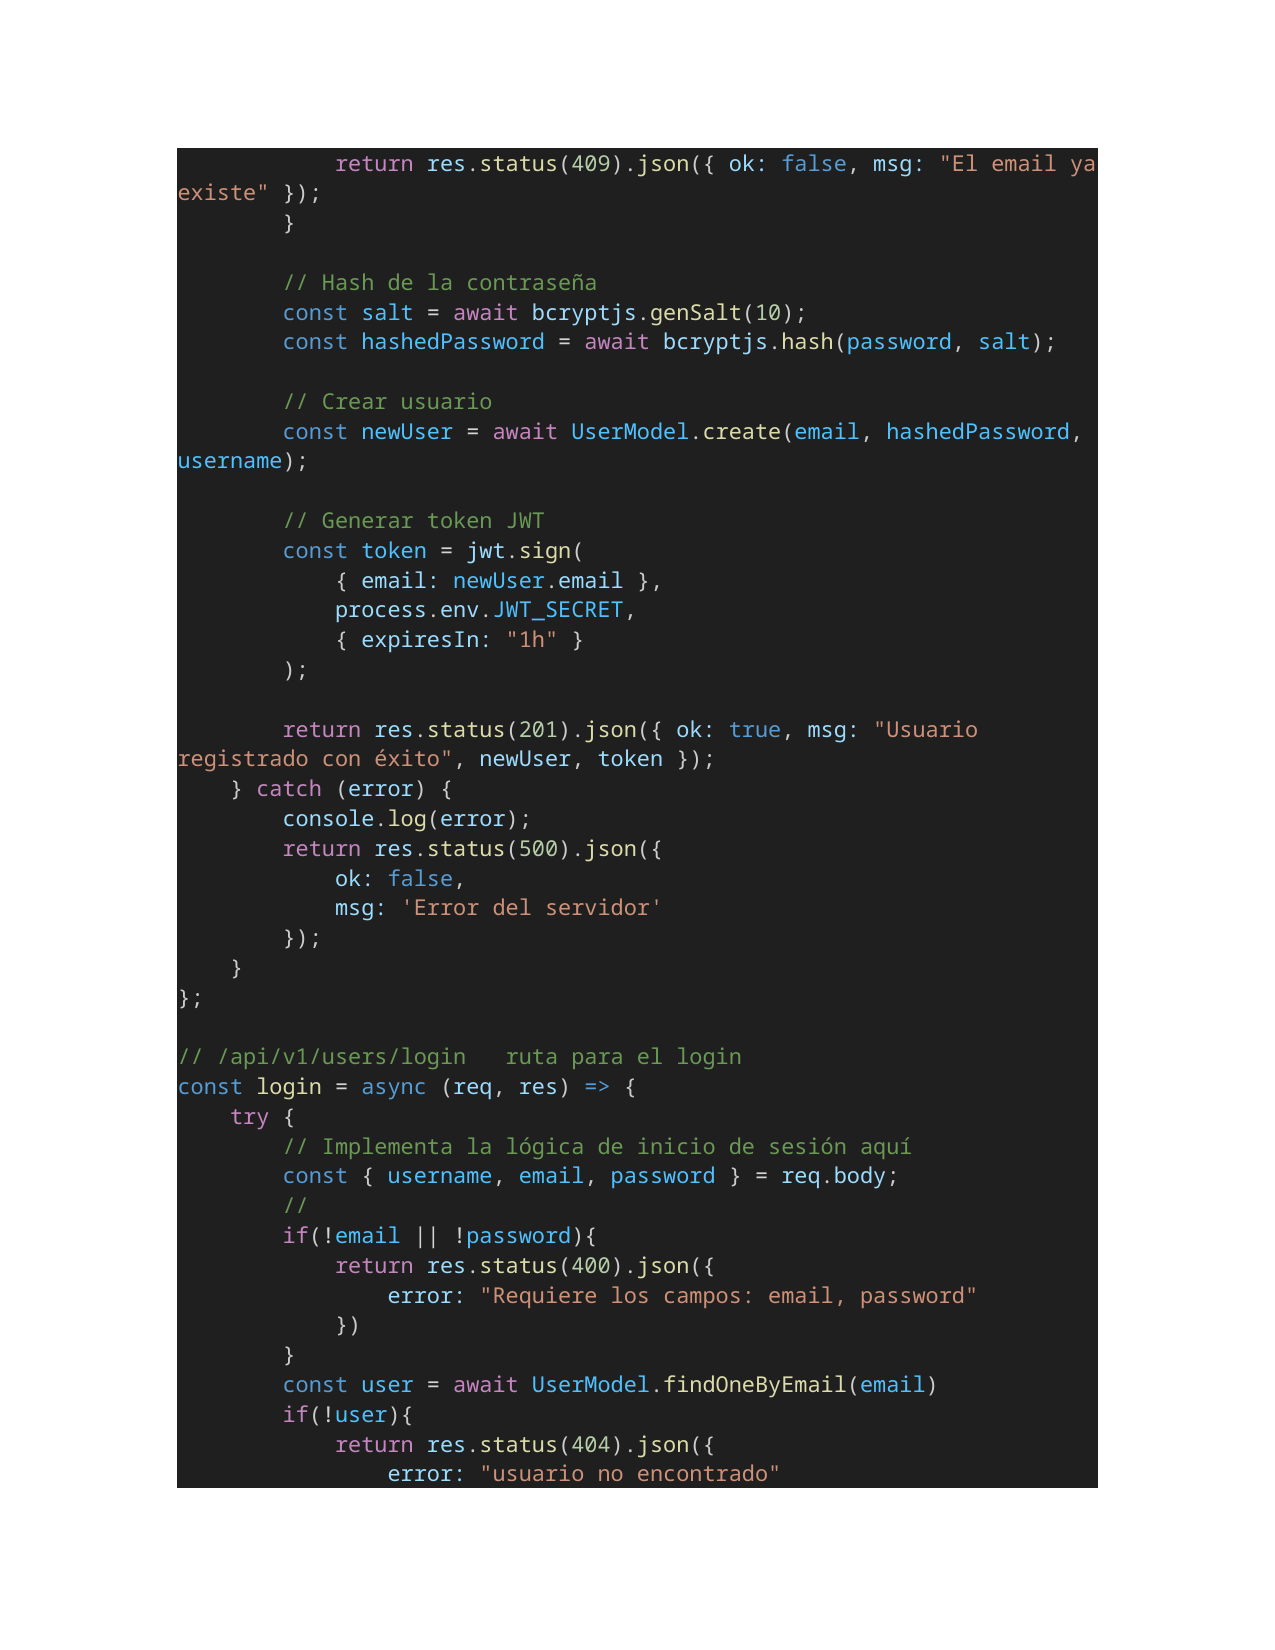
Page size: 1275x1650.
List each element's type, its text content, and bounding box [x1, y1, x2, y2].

text return res.status(409).json({ ok: false, msg: "El email ya existe" }); [177, 148, 1098, 207]
text { expiresIn: "1h" } [177, 624, 1098, 654]
text return res.status(404).json({ [177, 1429, 1098, 1458]
text try { [177, 1101, 1098, 1131]
text const { username, email, password } = req.body; [177, 1161, 1098, 1190]
text } [177, 952, 1098, 982]
text } catch (error) { [177, 773, 1098, 803]
text error: "Requiere los campos: email, password" [177, 1280, 1098, 1309]
text // Generar token JWT [177, 505, 1098, 535]
text process.env.JWT_SECRET, [177, 594, 1098, 624]
text ok: false, [177, 863, 1098, 892]
text // Crear usuario [177, 386, 1098, 416]
text console.log(error); [177, 803, 1098, 833]
text const user = await UserModel.findOneByEmail(email) [177, 1369, 1098, 1399]
text const login = async (req, res) => { [177, 1071, 1098, 1101]
text return res.status(500).json({ [177, 833, 1098, 863]
text // [177, 1190, 1098, 1220]
text }) [177, 1309, 1098, 1339]
text return res.status(201).json({ ok: true, msg: "Usuario registrado con éxito", newUser, token }); [177, 714, 1098, 773]
text // /api/v1/users/login ruta para el login [177, 1041, 1098, 1071]
text const salt = await bcryptjs.genSalt(10); [177, 297, 1098, 326]
text error: "usuario no encontrado" [177, 1458, 1098, 1488]
text }; [177, 982, 1098, 1012]
text const token = jwt.sign( [177, 535, 1098, 565]
text const hashedPassword = await bcryptjs.hash(password, salt); [177, 326, 1098, 356]
text ); [177, 654, 1098, 684]
text { email: newUser.email }, [177, 565, 1098, 594]
text }); [177, 922, 1098, 952]
text const newUser = await UserModel.create(email, hashedPassword, username); [177, 416, 1098, 475]
text // Hash de la contraseña [177, 267, 1098, 297]
text } [177, 1339, 1098, 1369]
text msg: 'Error del servidor' [177, 892, 1098, 922]
text } [177, 207, 1098, 237]
text // Implementa la lógica de inicio de sesión aquí [177, 1131, 1098, 1161]
text if(!email || !password){ [177, 1220, 1098, 1250]
text return res.status(400).json({ [177, 1250, 1098, 1280]
text if(!user){ [177, 1399, 1098, 1429]
